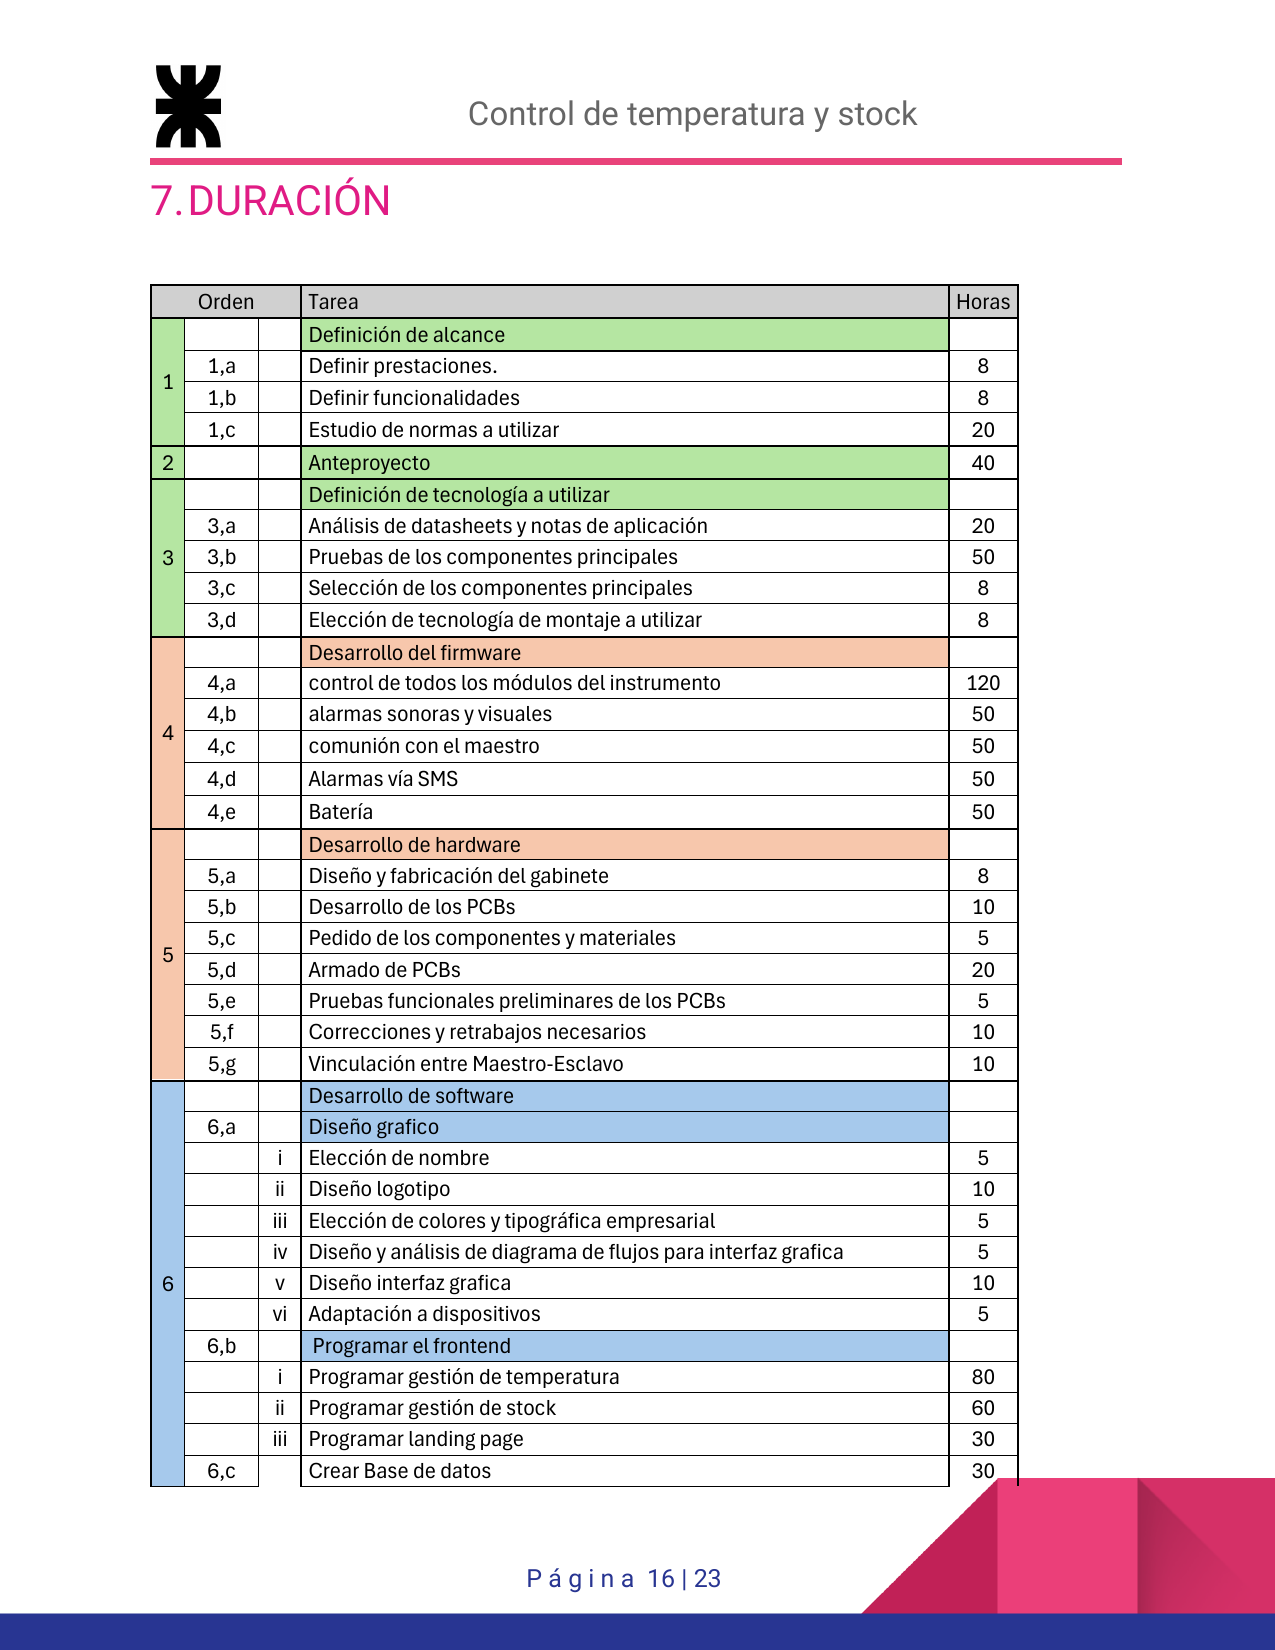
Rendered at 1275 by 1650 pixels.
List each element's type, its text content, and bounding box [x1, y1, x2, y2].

table_cell iii [259, 1424, 300, 1454]
table_cell [950, 830, 1017, 859]
table_header Horas [950, 286, 1017, 317]
table_cell 8 [950, 351, 1017, 381]
table_cell 5 [950, 1299, 1017, 1329]
table_cell [950, 638, 1017, 667]
table_cell 5 [152, 830, 184, 1079]
table_cell [259, 1112, 300, 1142]
table_cell [259, 796, 300, 828]
table_cell 120 [950, 668, 1017, 698]
picture [150, 64, 226, 149]
table_cell 4,e [185, 796, 258, 828]
table_cell Análisis de datasheets y notas de aplicación [302, 510, 948, 540]
table_cell [259, 1016, 300, 1047]
table_header Tarea [302, 286, 948, 317]
table_cell Desarrollo de hardware [302, 830, 948, 859]
table_cell Definir prestaciones. [302, 352, 948, 381]
table_cell 5,a [185, 860, 258, 890]
table_cell 6,c [185, 1456, 258, 1486]
table_cell [259, 447, 300, 478]
table_cell [185, 480, 258, 509]
table_cell Crear Base de datos [302, 1456, 948, 1486]
table_cell [259, 604, 300, 636]
table_cell [259, 510, 300, 540]
table_cell [259, 413, 300, 445]
table_cell Diseño y fabricación del gabinete [302, 860, 948, 890]
table_cell Diseño y análisis de diagrama de flujos para interfaz grafica [302, 1237, 948, 1267]
table_cell Programar gestión de temperatura [302, 1362, 948, 1392]
table_cell Definición de alcance [302, 319, 948, 350]
table_cell [185, 447, 258, 478]
table_cell Pruebas de los componentes principales [302, 541, 948, 572]
table_cell [185, 1082, 258, 1111]
table_cell Adaptación a dispositivos [302, 1299, 948, 1329]
table_cell [259, 1082, 300, 1111]
table_cell 5,b [185, 891, 258, 922]
table_cell 10 [950, 1174, 1017, 1204]
table_cell [259, 1456, 300, 1486]
table_cell 1,c [185, 413, 258, 445]
table_cell 80 [950, 1362, 1017, 1392]
table_cell 5,c [185, 923, 258, 953]
table_cell 5,d [185, 954, 258, 984]
table_cell Estudio de normas a utilizar [302, 413, 948, 445]
table_cell 50 [950, 731, 1017, 762]
table_cell 4,c [185, 731, 258, 762]
table_cell vi [259, 1299, 300, 1329]
table_cell [259, 985, 300, 1015]
table_cell 8 [950, 604, 1017, 636]
table_cell [185, 1174, 258, 1204]
table_cell 6 [152, 1082, 184, 1486]
table_cell 3,a [185, 510, 258, 540]
table_cell [185, 1268, 258, 1298]
table_cell [185, 638, 258, 667]
table_cell Elección de nombre [302, 1143, 948, 1173]
table_cell 5,e [185, 985, 258, 1015]
table_cell Definir funcionalidades [302, 382, 948, 412]
table_cell Batería [302, 796, 948, 828]
table_cell 20 [950, 510, 1017, 540]
table_cell 5 [950, 1206, 1017, 1236]
table_cell ii [259, 1393, 300, 1423]
table_cell [259, 541, 300, 572]
table_cell 10 [950, 1048, 1017, 1079]
table_cell [950, 319, 1017, 350]
table_cell i [259, 1143, 300, 1173]
table_cell 8 [950, 573, 1017, 603]
table_cell 1,b [185, 382, 258, 412]
table_header Orden [152, 286, 300, 317]
table_cell [259, 319, 300, 350]
table_cell [259, 954, 300, 984]
table_cell 4,d [185, 763, 258, 795]
table_cell Programar gestión de stock [302, 1393, 948, 1423]
table_cell 5 [950, 923, 1017, 953]
table_cell 50 [950, 541, 1017, 572]
table_cell [185, 319, 258, 350]
subtitle DURACIÓN [150, 177, 1125, 226]
table_cell 3,c [185, 573, 258, 603]
table_cell i [259, 1362, 300, 1392]
table_cell Elección de tecnología de montaje a utilizar [302, 604, 948, 636]
table_cell [259, 351, 300, 381]
table_cell [185, 1424, 258, 1454]
table_cell ii [259, 1174, 300, 1204]
table_cell Definición de tecnología a utilizar [302, 480, 948, 509]
table_cell 50 [950, 796, 1017, 828]
table_cell [259, 731, 300, 762]
table_cell 30 [950, 1456, 1017, 1486]
table_cell 30 [950, 1424, 1017, 1454]
table_cell Desarrollo de los PCBs [302, 891, 948, 922]
table_cell 1 [152, 319, 184, 445]
table_cell Desarrollo de software [302, 1082, 948, 1111]
table_cell Diseño logotipo [302, 1174, 948, 1204]
table_cell Elección de colores y tipográfica empresarial [302, 1206, 948, 1236]
table_cell [259, 480, 300, 509]
picture [0, 1476, 1275, 1650]
table_cell 3 [152, 480, 184, 636]
table_cell Pedido de los componentes y materiales [302, 923, 948, 953]
table_cell [185, 1237, 258, 1267]
table_cell 6,a [185, 1112, 258, 1142]
table_cell Anteproyecto [302, 447, 948, 478]
table_cell alarmas sonoras y visuales [302, 699, 948, 729]
table_cell [259, 891, 300, 922]
table_cell [259, 923, 300, 953]
table_cell Diseño grafico [302, 1112, 948, 1142]
table_cell Programar landing page [302, 1424, 948, 1454]
table_cell [185, 830, 258, 859]
table_cell 50 [950, 763, 1017, 795]
table_cell 8 [950, 382, 1017, 412]
table_cell 40 [950, 447, 1017, 478]
table_cell comunión con el maestro [302, 731, 948, 762]
table_cell [950, 1082, 1017, 1111]
table_cell 50 [950, 699, 1017, 729]
table_cell [185, 1393, 258, 1423]
table_cell 3,b [185, 541, 258, 572]
table_cell [259, 668, 300, 698]
table_cell v [259, 1268, 300, 1298]
table_cell [259, 382, 300, 412]
table_cell [185, 1299, 258, 1329]
table_cell 5 [950, 985, 1017, 1015]
table_cell Diseño interfaz grafica [302, 1268, 948, 1298]
table_cell [259, 573, 300, 603]
table_cell 4 [152, 638, 184, 828]
table_cell 4,b [185, 699, 258, 729]
table_cell [259, 860, 300, 890]
table_cell [950, 1331, 1017, 1361]
table_cell control de todos los módulos del instrumento [302, 668, 948, 698]
table_cell 20 [950, 413, 1017, 445]
table_cell 1,a [185, 351, 258, 381]
table_cell [259, 1331, 300, 1361]
table_cell [185, 1143, 258, 1173]
table_cell 5,f [185, 1016, 258, 1047]
table_cell [259, 830, 300, 859]
table_cell Correcciones y retrabajos necesarios [302, 1016, 948, 1047]
table_cell 4,a [185, 668, 258, 698]
table_cell iv [259, 1237, 300, 1267]
table_cell 6,b [185, 1331, 258, 1361]
table_cell [259, 699, 300, 729]
table_cell [950, 480, 1017, 509]
table_cell [950, 1112, 1017, 1142]
table_cell Vinculación entre Maestro-Esclavo [302, 1048, 948, 1079]
table_cell Pruebas funcionales preliminares de los PCBs [302, 985, 948, 1015]
table_cell 10 [950, 1268, 1017, 1298]
table_cell 8 [950, 860, 1017, 890]
table_cell [259, 1048, 300, 1079]
table_cell 20 [950, 954, 1017, 984]
picture [150, 158, 1122, 165]
table_cell 5 [950, 1143, 1017, 1173]
table_cell 2 [152, 447, 184, 478]
table_cell iii [259, 1206, 300, 1236]
table_cell 5 [950, 1237, 1017, 1267]
table_cell [259, 763, 300, 795]
table_cell 5,g [185, 1048, 258, 1079]
table_cell Alarmas vía SMS [302, 763, 948, 795]
table_cell Programar el frontend [302, 1331, 948, 1361]
table_cell Selección de los componentes principales [302, 573, 948, 603]
table_cell 60 [950, 1393, 1017, 1423]
table_cell 3,d [185, 604, 258, 636]
table_cell [185, 1362, 258, 1392]
table_cell 10 [950, 1016, 1017, 1047]
table_cell Armado de PCBs [302, 954, 948, 984]
table_cell 10 [950, 891, 1017, 922]
table_cell [185, 1206, 258, 1236]
table_cell [259, 638, 300, 667]
table_cell Desarrollo del firmware [302, 638, 948, 667]
